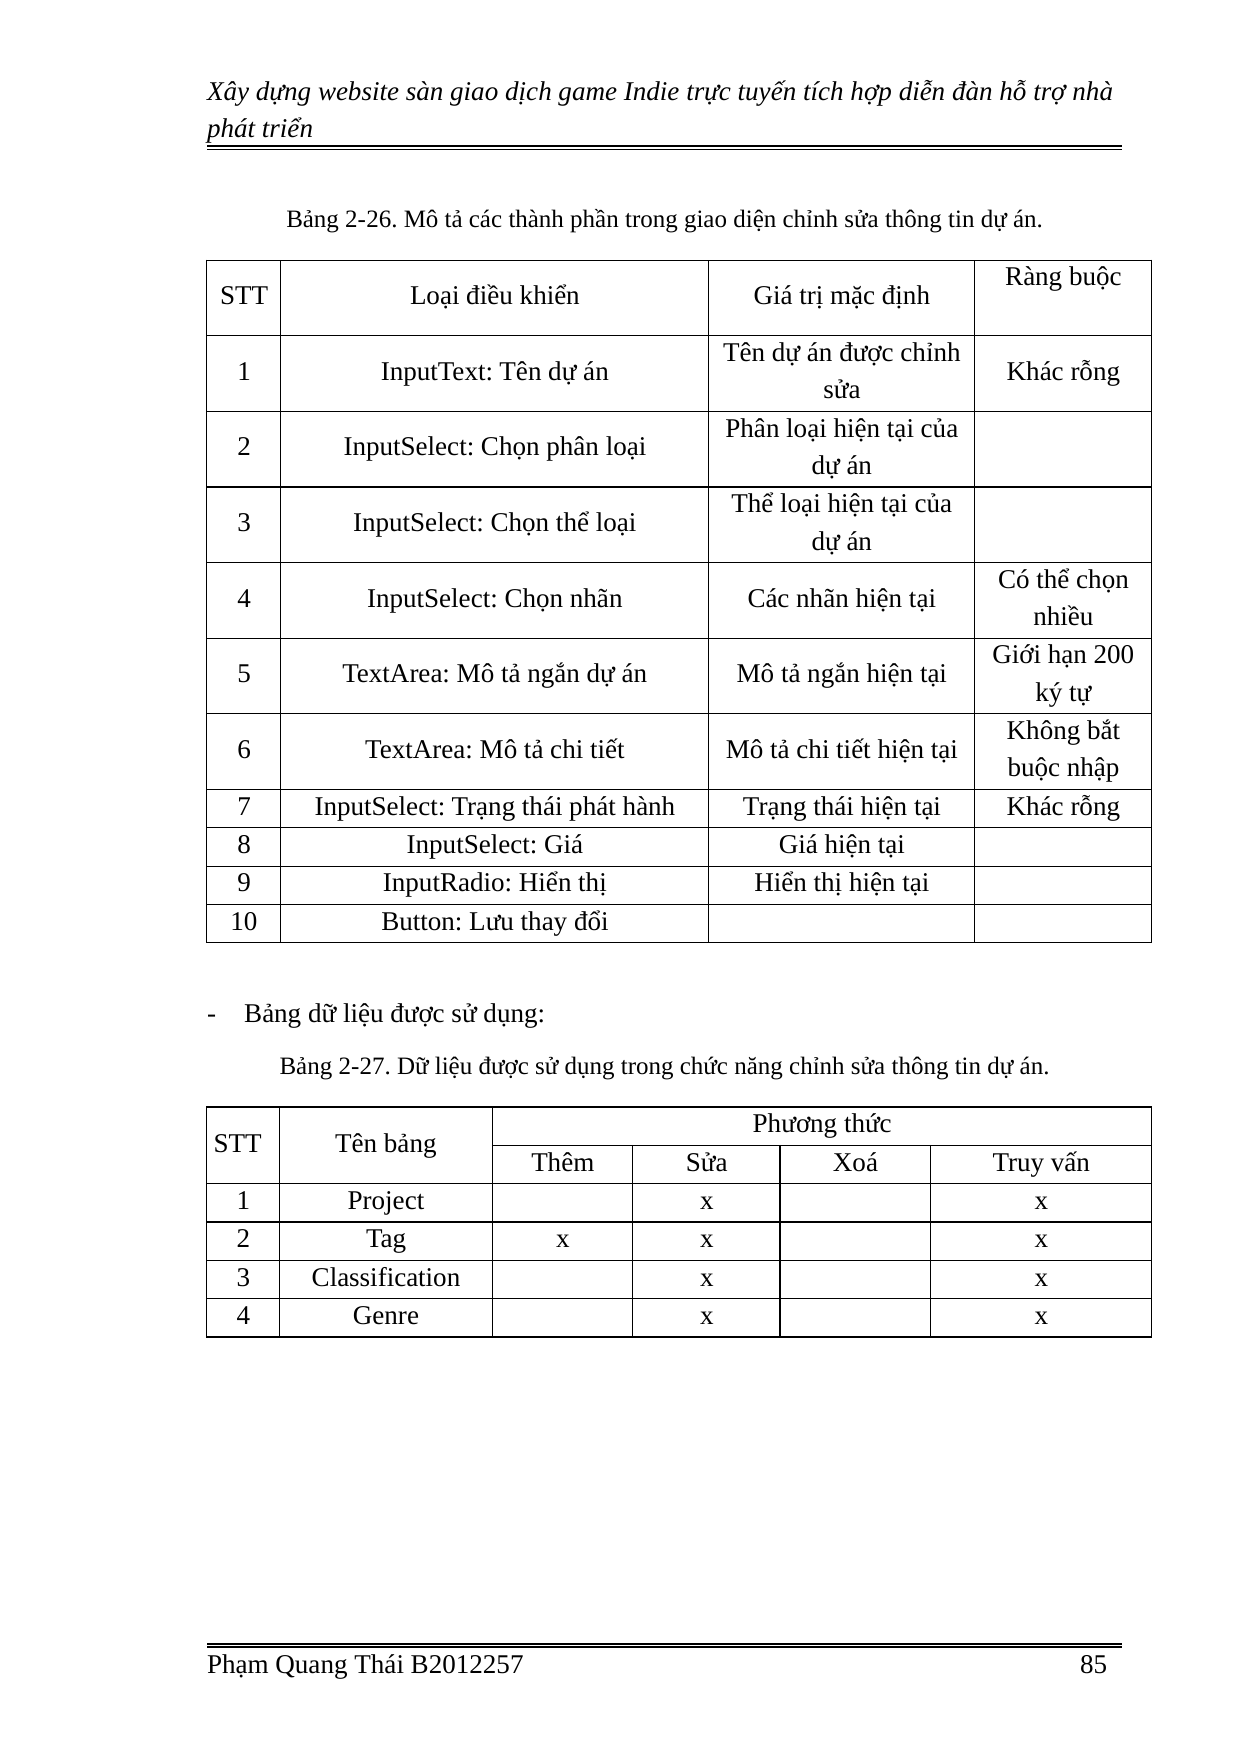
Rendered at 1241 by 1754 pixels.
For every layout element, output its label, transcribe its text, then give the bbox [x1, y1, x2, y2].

list Bảng dữ liệu được sử dụng: [207, 997, 1122, 1028]
table_cell InputSelect: Trạng thái phát hành [281, 790, 708, 827]
table_cell Không bắt buộc nhập [975, 714, 1151, 789]
table_cell 4 [207, 563, 280, 638]
table_header Loại điều khiển [281, 261, 708, 335]
table_cell [975, 488, 1151, 562]
table_cell Sửa [633, 1146, 779, 1183]
table_cell x [633, 1184, 779, 1221]
table_cell Thêm [493, 1146, 632, 1183]
table_header STT [207, 261, 280, 335]
table_header STT [207, 1108, 279, 1183]
table_cell InputText: Tên dự án [281, 336, 708, 411]
table_cell x [931, 1299, 1151, 1336]
table_cell InputSelect: Giá [281, 828, 708, 866]
table_cell Project [280, 1184, 492, 1221]
table_cell [975, 867, 1151, 904]
table_cell 2 [207, 1223, 279, 1260]
table_header Tên bảng [280, 1108, 492, 1183]
table_cell [975, 905, 1151, 942]
table_cell x [493, 1223, 632, 1260]
table_cell 7 [207, 790, 280, 827]
table_cell Tên dự án được chỉnh sửa [709, 336, 974, 411]
table_cell Button: Lưu thay đổi [281, 905, 708, 942]
table_cell x [633, 1223, 779, 1260]
table_cell x [633, 1261, 779, 1298]
table_cell [781, 1223, 930, 1260]
text Bảng 2-27. Dữ liệu được sử dụng trong chức năng chỉnh sửa thông tin dự án. [207, 1051, 1122, 1080]
table_cell [493, 1261, 632, 1298]
table_cell Truy vấn [931, 1146, 1151, 1183]
table_cell InputRadio: Hiển thị [281, 867, 708, 904]
table_cell 4 [207, 1299, 279, 1336]
table_cell Phân loại hiện tại của dự án [709, 412, 974, 486]
table_cell x [633, 1299, 779, 1336]
table_cell Hiển thị hiện tại [709, 867, 974, 904]
table_cell x [931, 1223, 1151, 1260]
table_cell TextArea: Mô tả chi tiết [281, 714, 708, 789]
table_header Giá trị mặc định [709, 261, 974, 335]
table_cell 5 [207, 639, 280, 713]
table_cell TextArea: Mô tả ngắn dự án [281, 639, 708, 713]
table_cell 8 [207, 828, 280, 866]
table_cell [709, 905, 974, 942]
table_cell [493, 1184, 632, 1221]
table_header Phương thức [493, 1108, 1151, 1145]
table_cell Mô tả ngắn hiện tại [709, 639, 974, 713]
table_cell Có thể chọn nhiều [975, 563, 1151, 638]
table_cell [975, 412, 1151, 486]
table_cell 10 [207, 905, 280, 942]
table_cell Trạng thái hiện tại [709, 790, 974, 827]
table_cell [493, 1299, 632, 1336]
table_cell Các nhãn hiện tại [709, 563, 974, 638]
table_cell [781, 1261, 930, 1298]
table_cell [781, 1299, 930, 1336]
table_cell Khác rỗng [975, 336, 1151, 411]
table_cell Giới hạn 200 ký tự [975, 639, 1151, 713]
table_cell x [931, 1184, 1151, 1221]
table_cell [975, 828, 1151, 866]
table_cell 3 [207, 488, 280, 562]
table_header Ràng buộc [975, 261, 1151, 335]
table_cell 1 [207, 1184, 279, 1221]
text Bảng 2-26. Mô tả các thành phần trong giao diện chỉnh sửa thông tin dự án. [207, 204, 1122, 233]
table_cell 6 [207, 714, 280, 789]
table_cell Tag [280, 1223, 492, 1260]
table_cell 1 [207, 336, 280, 411]
table_cell Xoá [781, 1146, 930, 1183]
table_cell Khác rỗng [975, 790, 1151, 827]
table_cell 9 [207, 867, 280, 904]
table_cell 3 [207, 1261, 279, 1298]
table_cell Mô tả chi tiết hiện tại [709, 714, 974, 789]
table_cell InputSelect: Chọn nhãn [281, 563, 708, 638]
table_cell InputSelect: Chọn phân loại [281, 412, 708, 486]
table_cell Classification [280, 1261, 492, 1298]
table_cell x [931, 1261, 1151, 1298]
table_cell Genre [280, 1299, 492, 1336]
table_cell Thể loại hiện tại của dự án [709, 488, 974, 562]
table_cell Giá hiện tại [709, 828, 974, 866]
table_cell InputSelect: Chọn thể loại [281, 488, 708, 562]
table_cell 2 [207, 412, 280, 486]
table_cell [781, 1184, 930, 1221]
